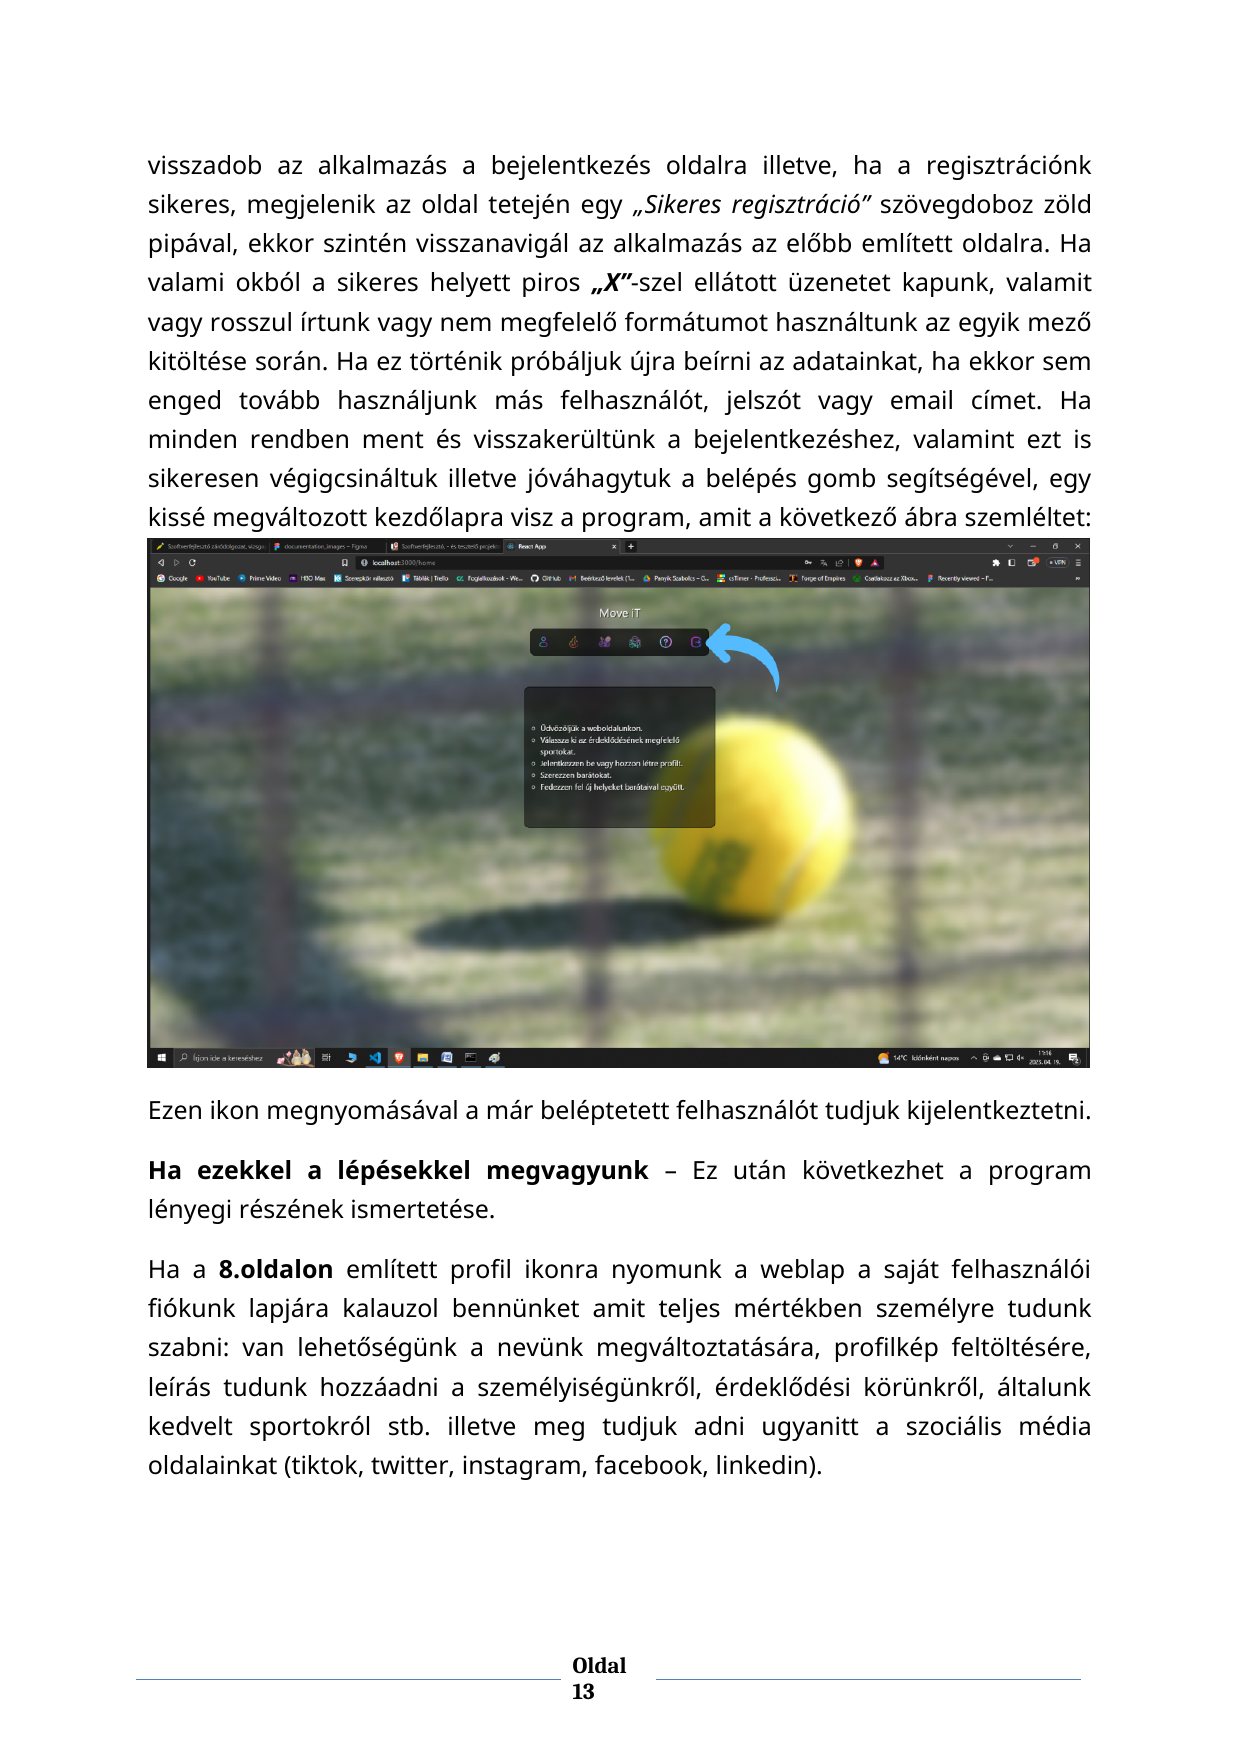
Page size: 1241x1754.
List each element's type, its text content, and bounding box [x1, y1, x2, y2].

text Ha ezekkel a lépésekkel megvagyunk – Ez után következhet a program lényegi részének ismertetése. [148, 1153, 1093, 1226]
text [148, 148, 1093, 1068]
text Ezen ikon megnyomásával a már beléptetett felhasználót tudjuk kijelentkeztetni. [148, 1093, 1093, 1127]
picture [147, 538, 1090, 1068]
text Ha a 8.oldalon említett profil ikonra nyomunk a weblap a saját felhasználói fiókunk lapjára kalauzol bennünket amit teljes mértékben személyre tudunk szabni: van lehetőségünk a nevünk megváltoztatására, profilkép feltöltésére, leírás tudunk hozzáadni a személyiségünkről, érdeklődési körünkről, általunk kedvelt sportokról stb. illetve meg tudjuk adni ugyanitt a szociális média oldalainkat (tiktok, twitter, instagram, facebook, linkedin). [148, 1252, 1093, 1482]
